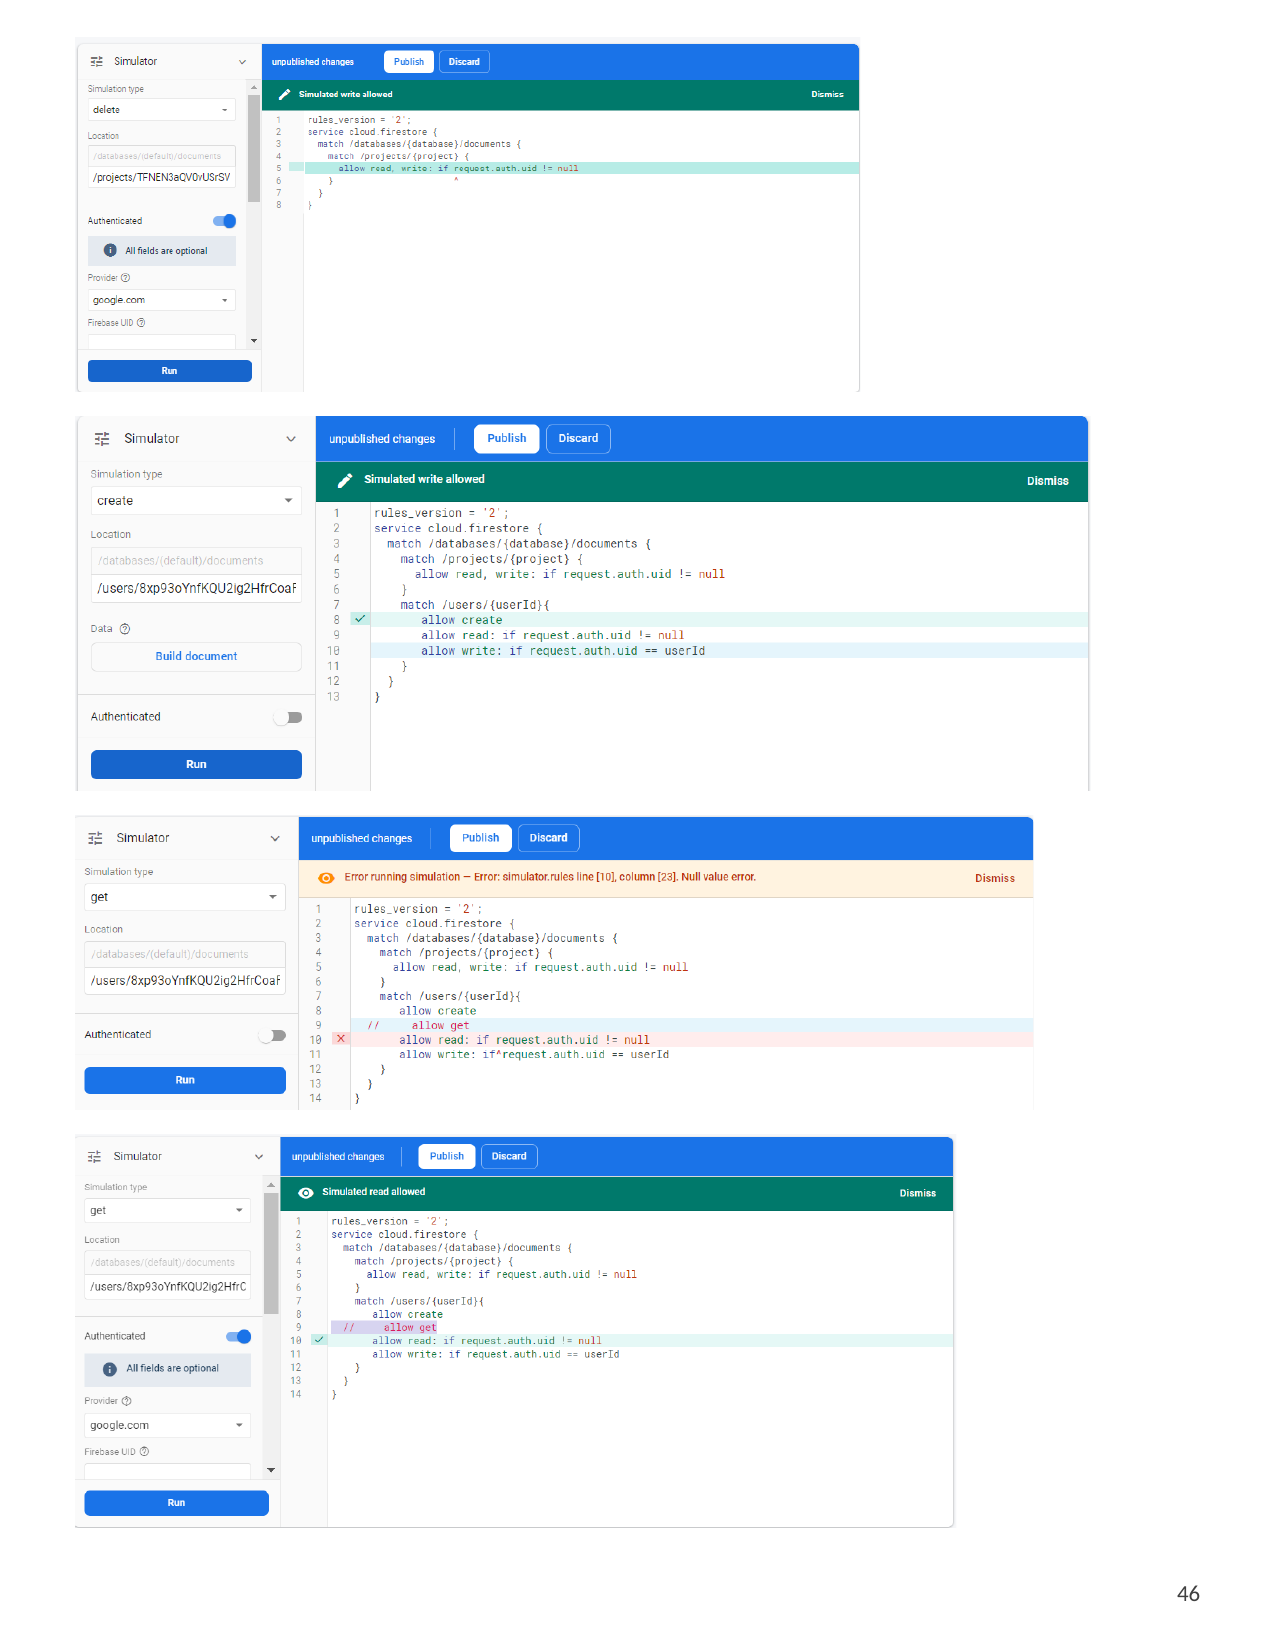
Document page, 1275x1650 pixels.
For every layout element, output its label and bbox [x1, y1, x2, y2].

picture [75, 815, 1034, 1110]
picture [75, 37, 861, 392]
picture [75, 416, 1091, 791]
picture [75, 1134, 957, 1528]
